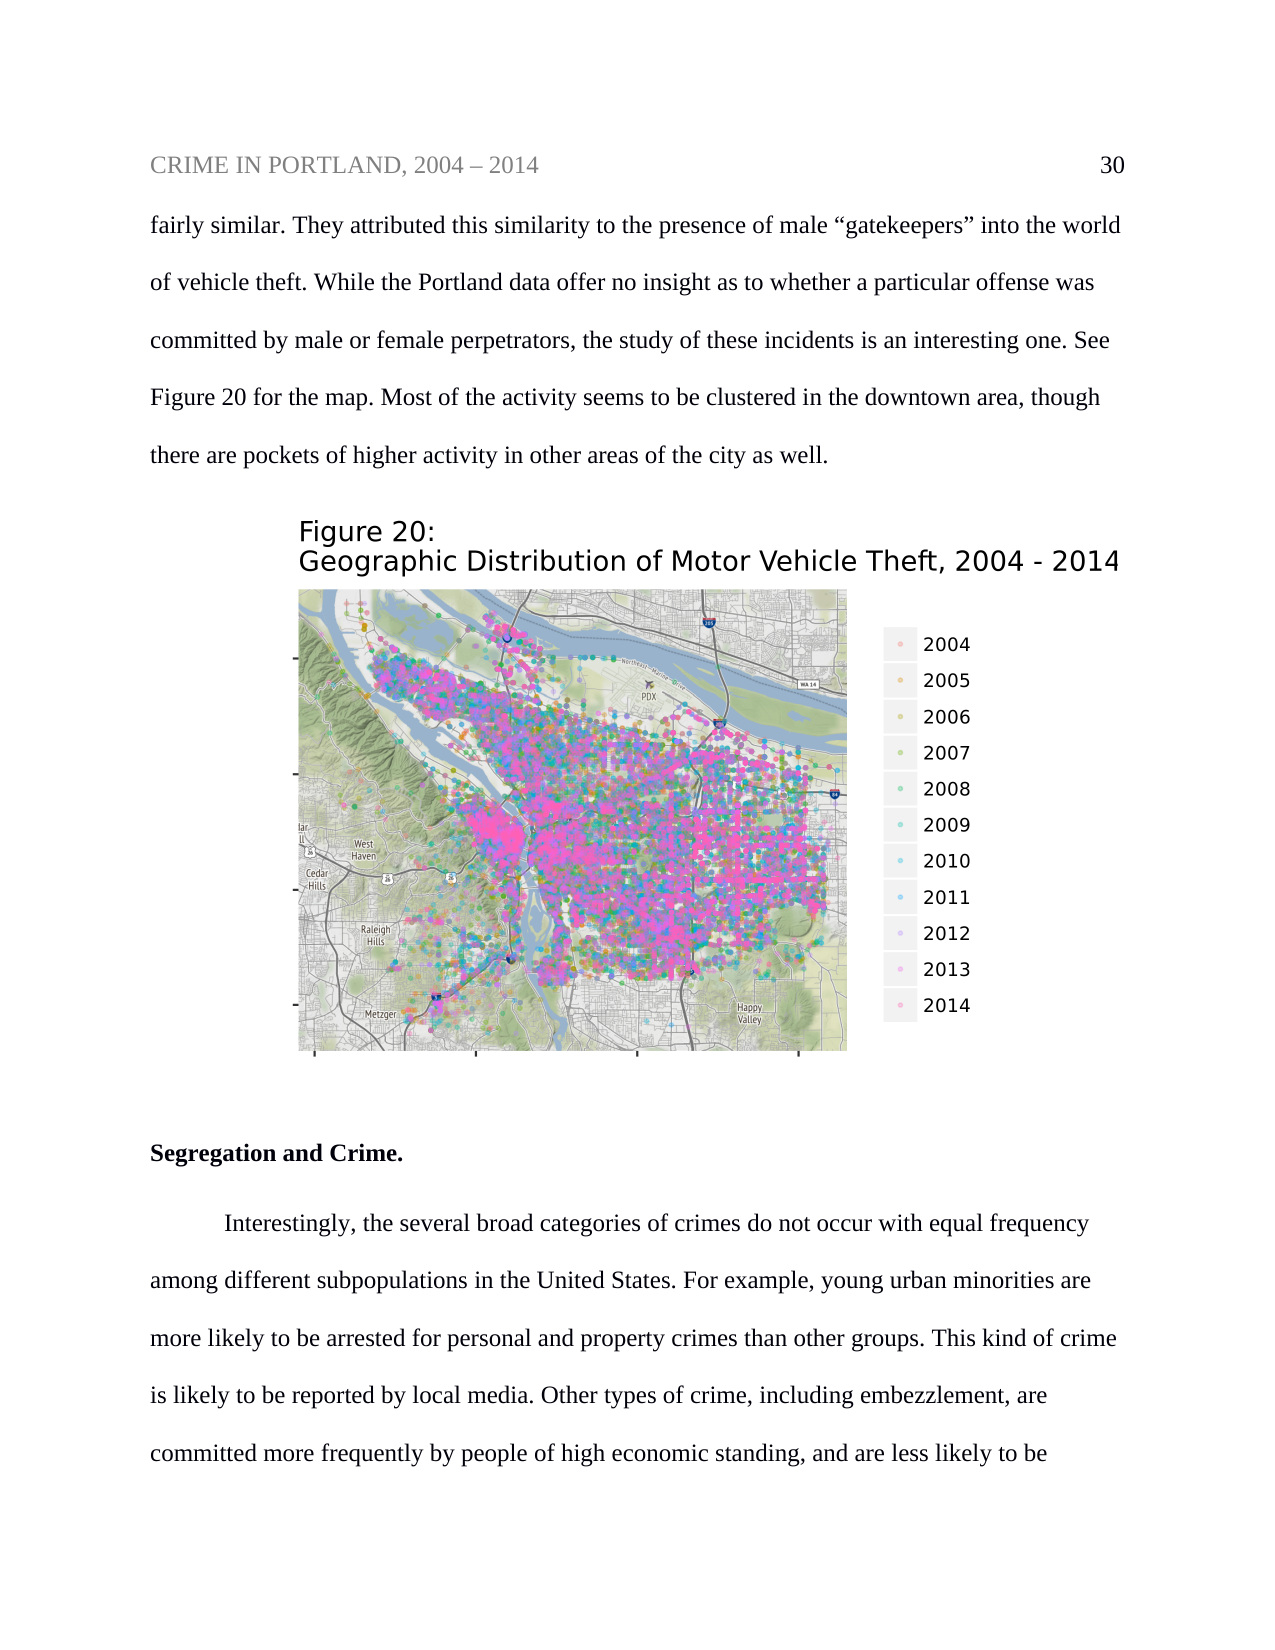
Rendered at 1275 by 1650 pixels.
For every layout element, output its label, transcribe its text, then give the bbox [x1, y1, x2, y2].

picture [157, 510, 1118, 1068]
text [150, 210, 1125, 469]
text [150, 1208, 1125, 1466]
